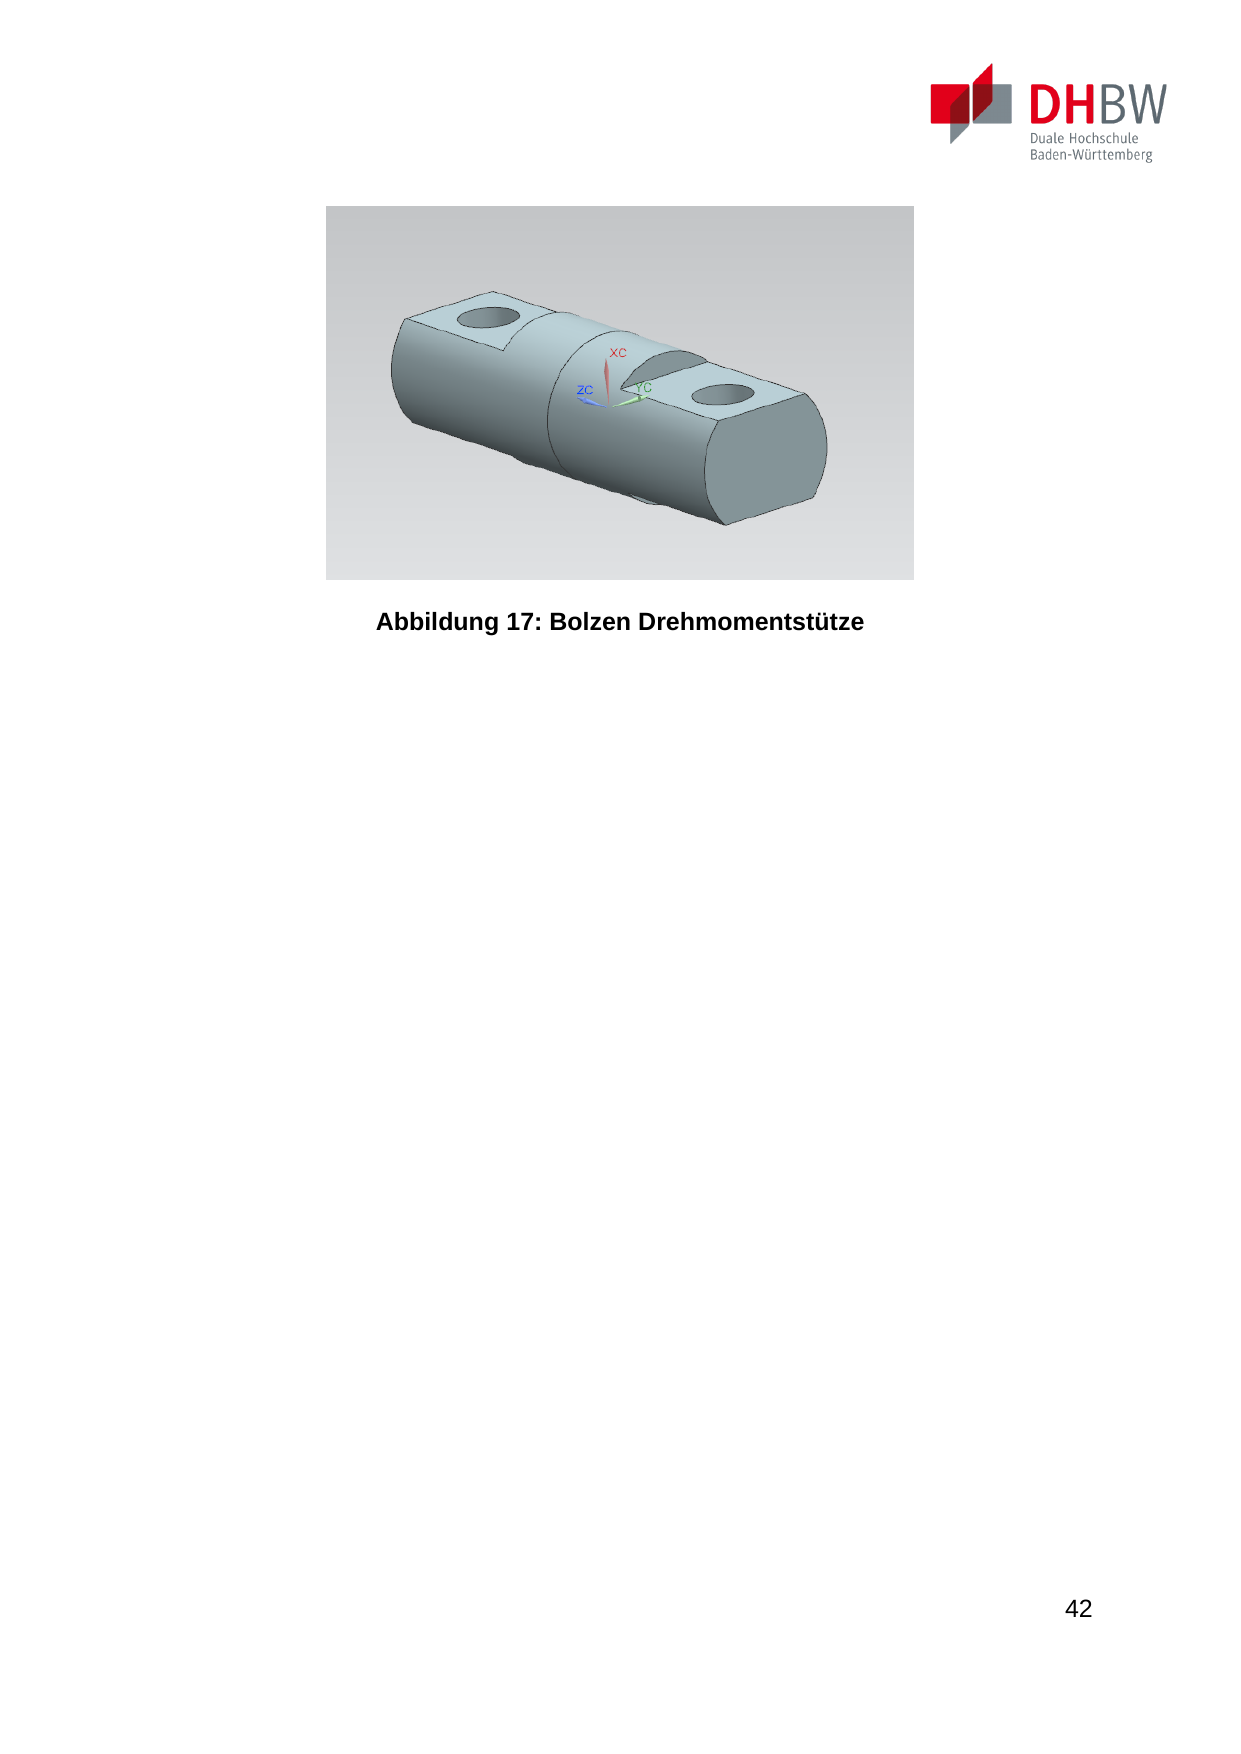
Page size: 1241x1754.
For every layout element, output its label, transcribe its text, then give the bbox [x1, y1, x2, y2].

picture [930, 63, 1167, 163]
text Abbildung 17: Bolzen Drehmomentstütze [148, 606, 1092, 635]
picture [326, 206, 914, 580]
